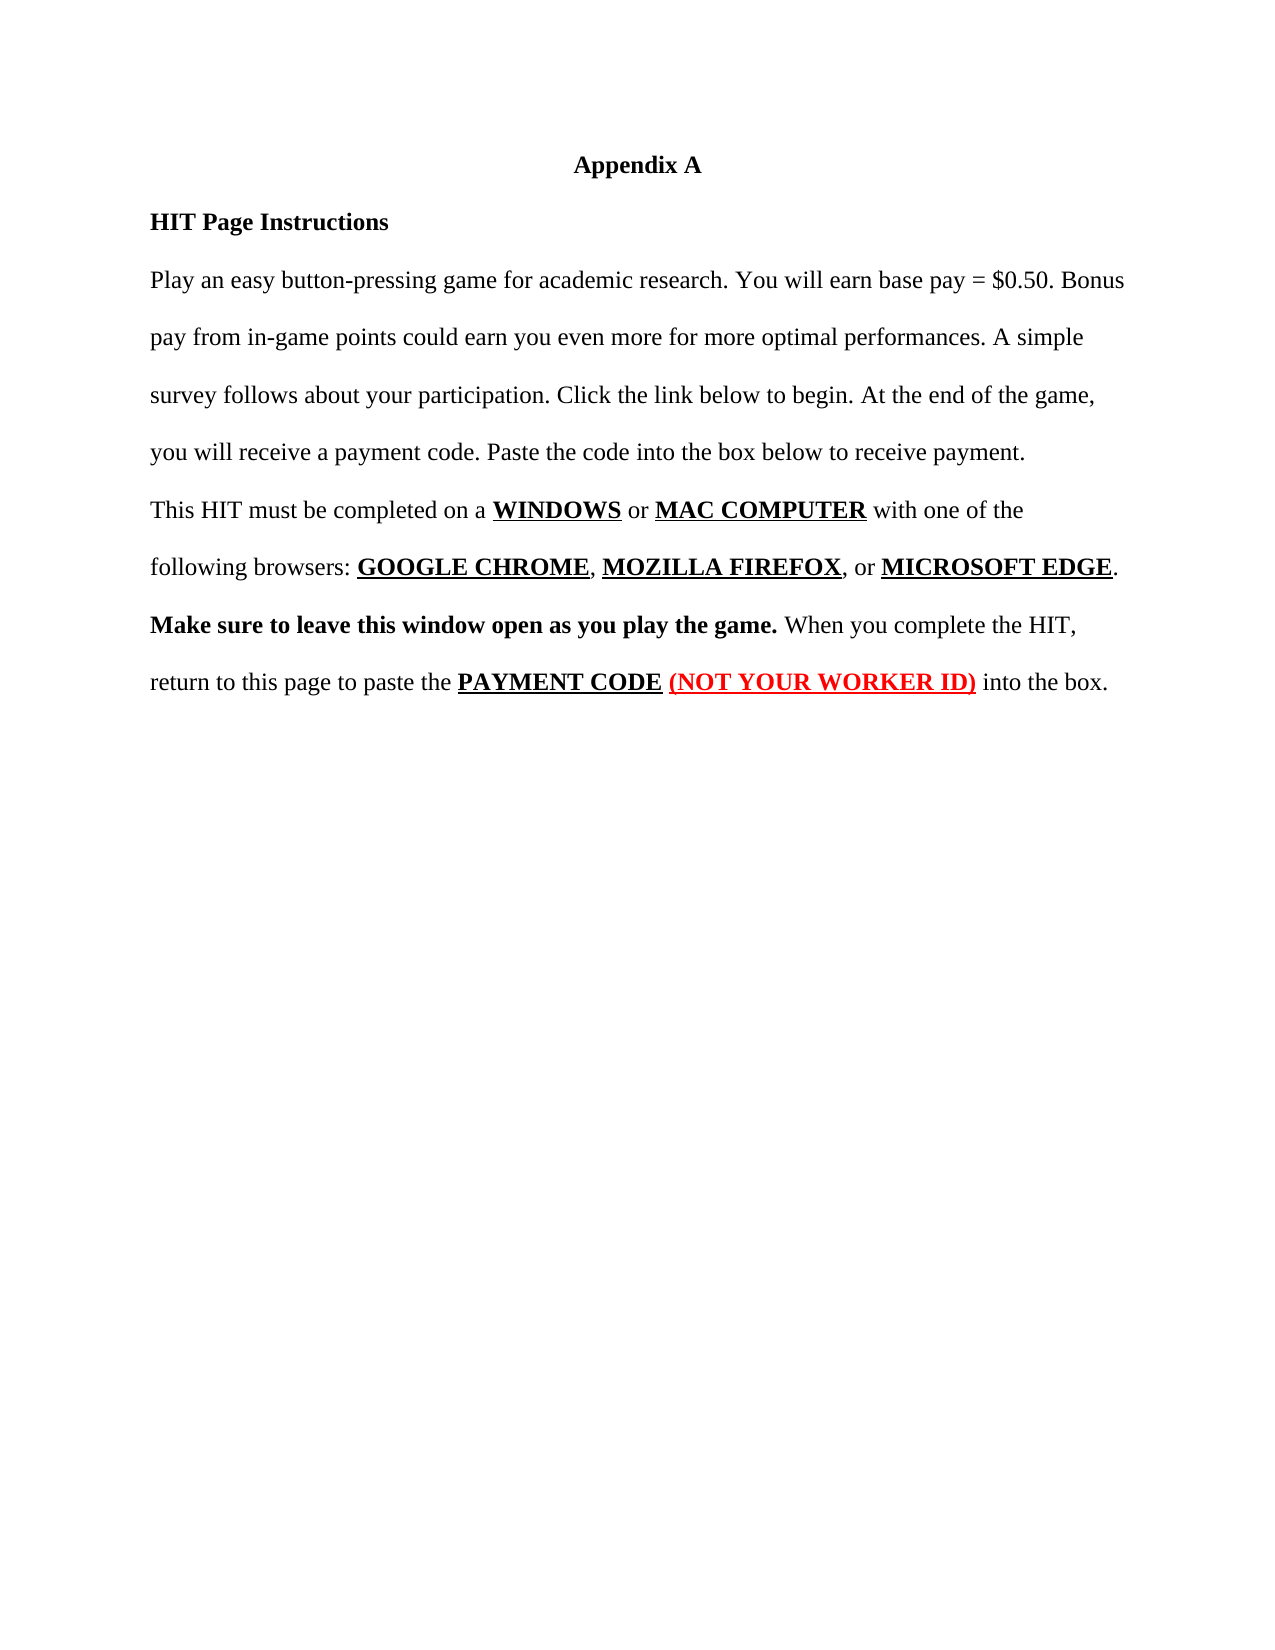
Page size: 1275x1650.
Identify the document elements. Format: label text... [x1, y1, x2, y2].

text Make sure to leave this window open as you play the game. When you complete the HIT, return to this page to paste the PAYMENT CODE (NOT YOUR WORKER ID) into the box. [150, 610, 1125, 696]
text Appendix A [150, 150, 1125, 179]
text Play an easy button-pressing game for academic research. You will earn base pay = $0.50. Bonus pay from in-game points could earn you even more for more optimal performances. A simple survey follows about your participation. Click the link below to begin. At the end of the game, you will receive a payment code. Paste the code into the box below to receive payment. [150, 265, 1125, 466]
text HIT Page Instructions [150, 207, 1125, 236]
text This HIT must be completed on a WINDOWS or MAC COMPUTER with one of the following browsers: GOOGLE CHROME, MOZILLA FIREFOX, or MICROSOFT EDGE. [150, 495, 1125, 581]
